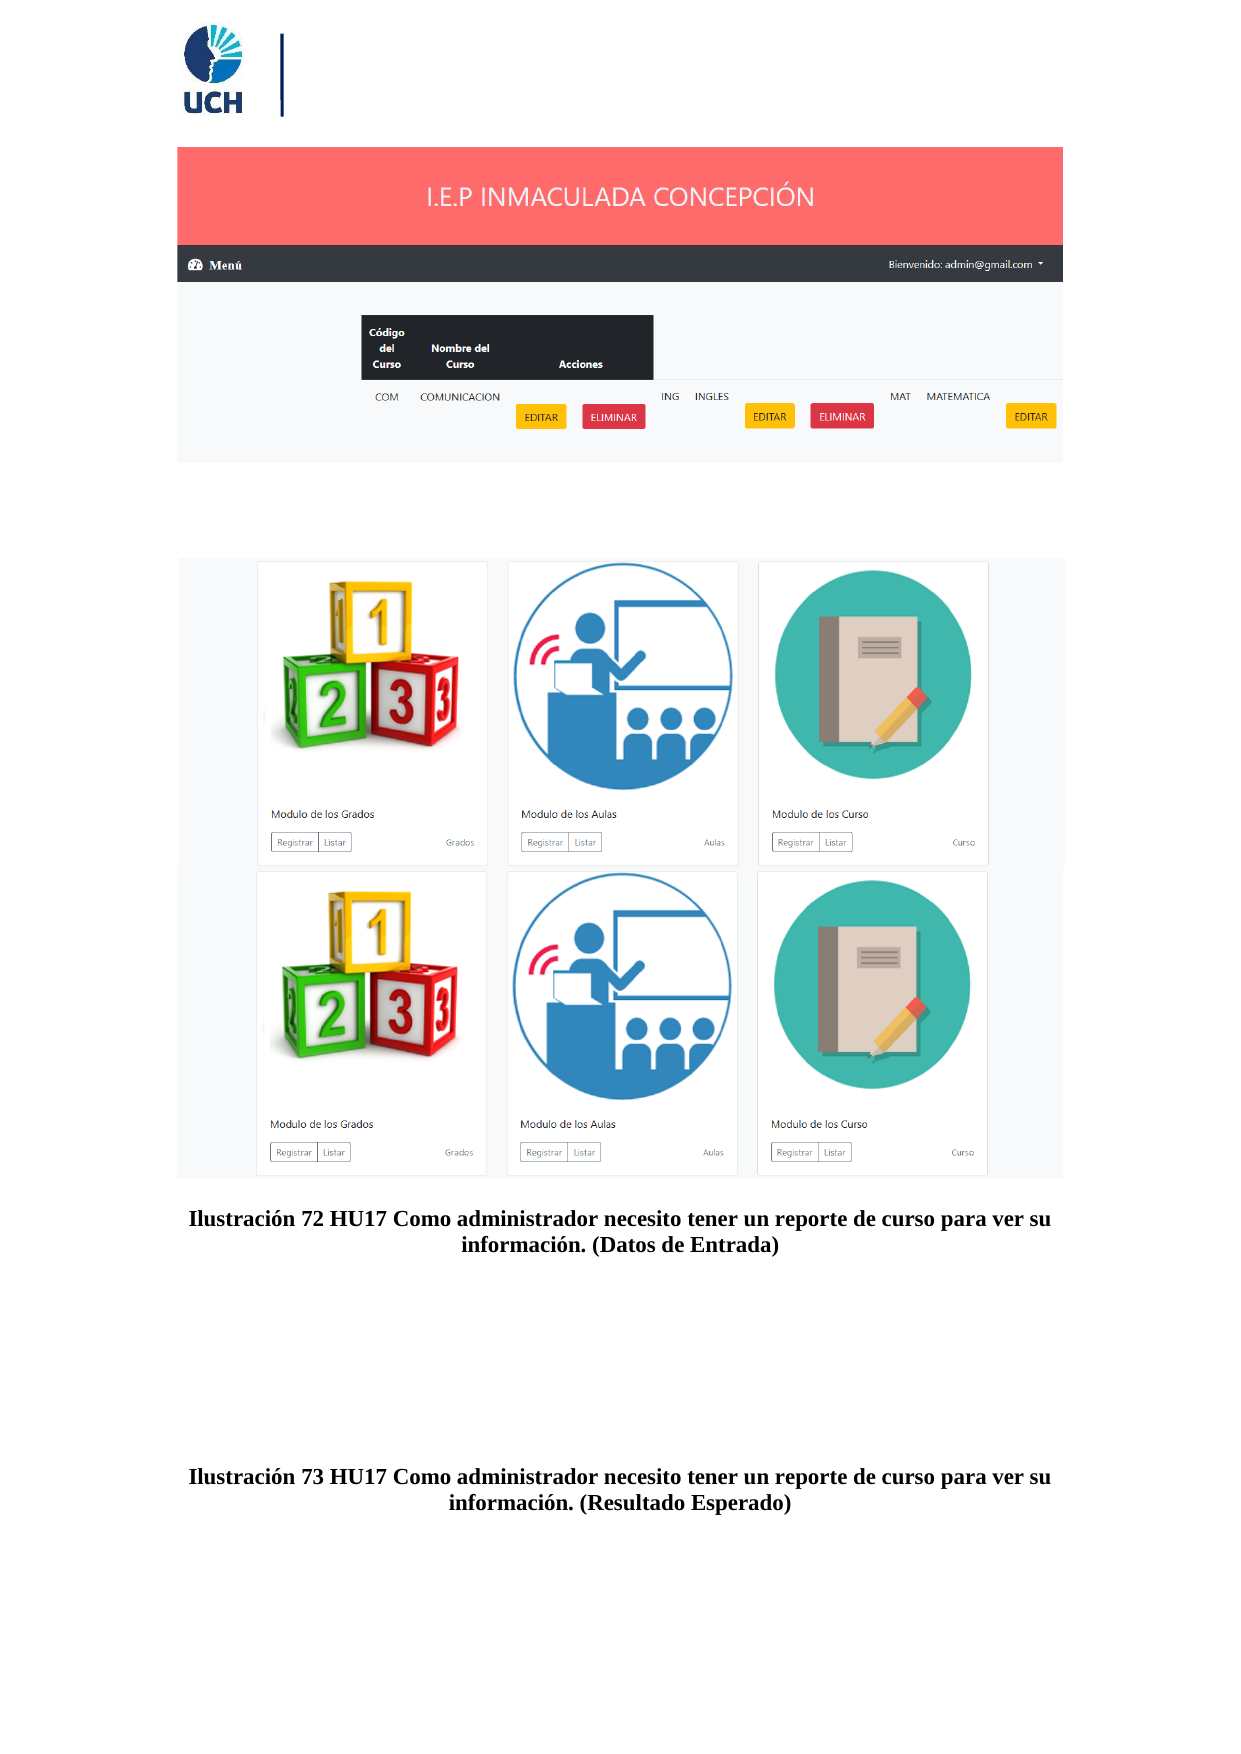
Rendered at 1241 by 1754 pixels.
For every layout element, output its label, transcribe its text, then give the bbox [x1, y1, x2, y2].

picture [177, 22, 251, 117]
